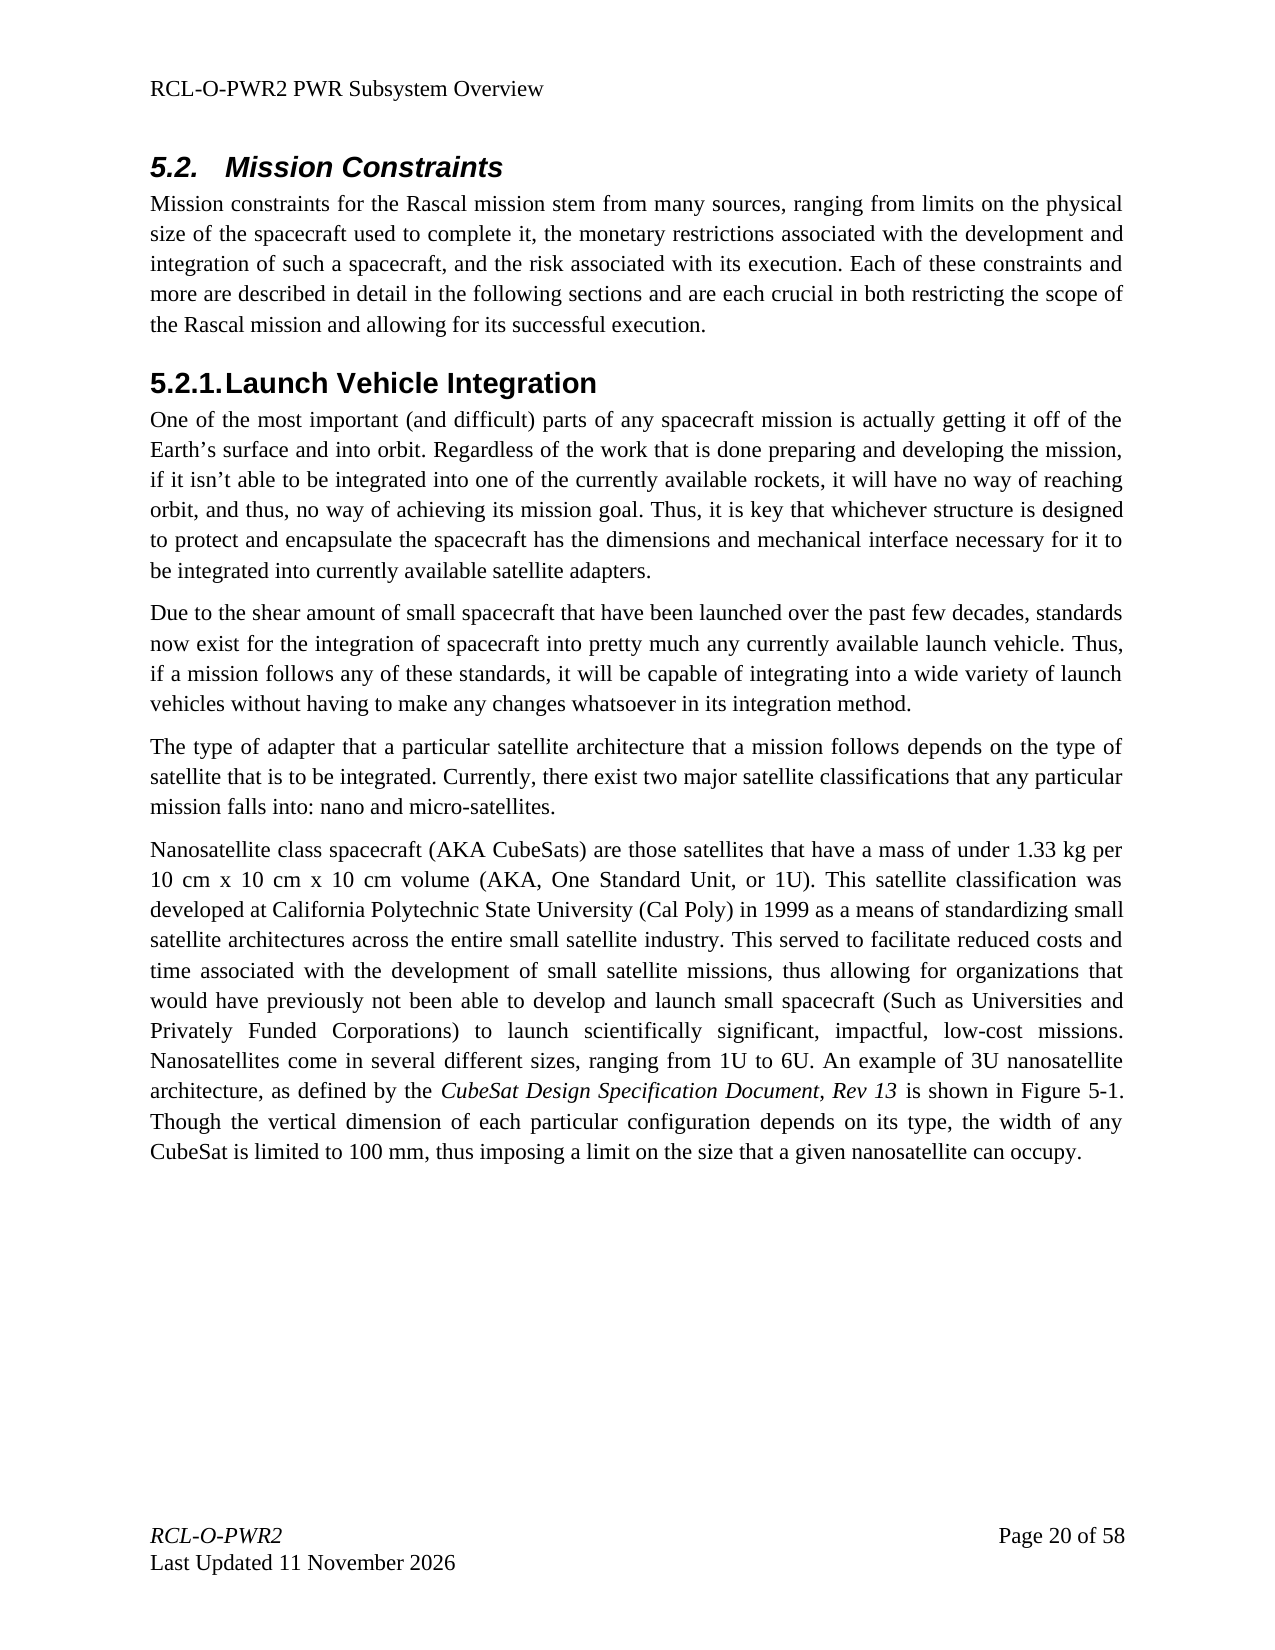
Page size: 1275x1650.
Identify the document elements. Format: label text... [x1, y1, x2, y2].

text The type of adapter that a particular satellite architecture that a mission follows depends on the type of satellite that is to be integrated. Currently, there exist two major satellite classifications that any particular mission falls into: nano and micro-satellites. [150, 733, 1125, 819]
text One of the most important (and difficult) parts of any spacecraft mission is actually getting it off of the Earth’s surface and into orbit. Regardless of the work that is done preparing and developing the mission, if it isn’t able to be integrated into one of the currently available rockets, it will have no way of reaching orbit, and thus, no way of achieving its mission goal. Thus, it is key that whichever structure is designed to protect and encapsulate the spacecraft has the dimensions and mechanical interface necessary for it to be integrated into currently available satellite adapters. [150, 406, 1125, 583]
text Nanosatellite class spacecraft (AKA CubeSats) are those satellites that have a mass of under 1.33 kg per 10 cm x 10 cm x 10 cm volume (AKA, One Standard Unit, or 1U). This satellite classification was developed at California Polytechnic State University (Cal Poly) in 1999 as a means of standardizing small satellite architectures across the entire small satellite industry. This served to facilitate reduced costs and time associated with the development of small satellite missions, thus allowing for organizations that would have previously not been able to develop and launch small spacecraft (Such as Universities and Privately Funded Corporations) to launch scientifically significant, impactful, low-cost missions. Nanosatellites come in several different sizes, ranging from 1U to 6U. An example of 3U nanosatellite architecture, as defined by the CubeSat Design Specification Document, Rev 13 is shown in Figure 5-1. Though the vertical dimension of each particular configuration depends on its type, the width of any CubeSat is limited to 100 mm, thus imposing a limit on the size that a given nanosatellite can occupy. [150, 836, 1125, 1164]
subtitle Launch Vehicle Integration [150, 366, 1125, 399]
text Due to the shear amount of small spacecraft that have been launched over the past few decades, standards now exist for the integration of spacecraft into pretty much any currently available launch vehicle. Thus, if a mission follows any of these standards, it will be capable of integrating into a wide variety of launch vehicles without having to make any changes whatsoever in its integration method. [150, 599, 1125, 716]
subtitle Mission Constraints [150, 150, 1125, 183]
text Mission constraints for the Rascal mission stem from many sources, ranging from limits on the physical size of the spacecraft used to complete it, the monetary restrictions associated with the development and integration of such a spacecraft, and the risk associated with its execution. Each of these constraints and more are described in detail in the following sections and are each crucial in both restricting the scope of the Rascal mission and allowing for its successful execution. [150, 190, 1125, 337]
